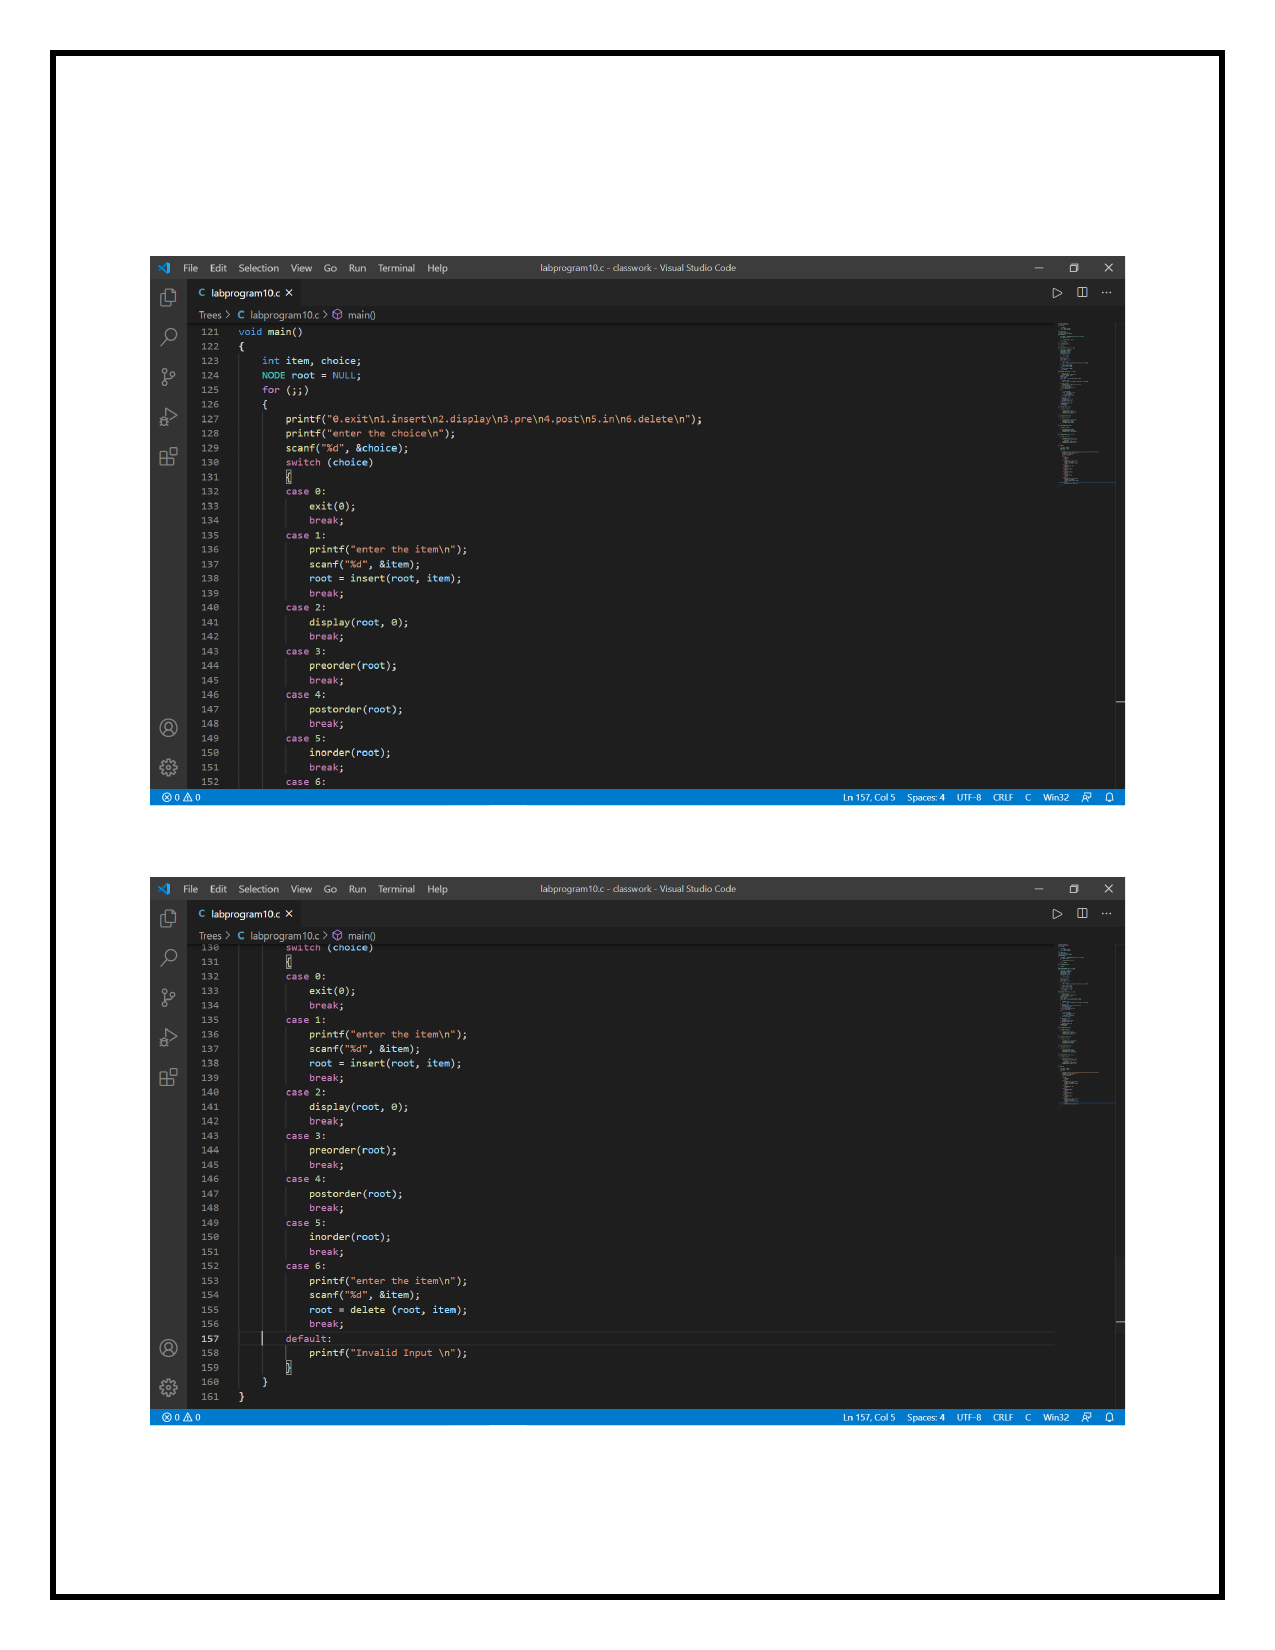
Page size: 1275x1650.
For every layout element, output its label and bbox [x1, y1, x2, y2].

picture [150, 256, 1125, 806]
picture [150, 877, 1125, 1426]
